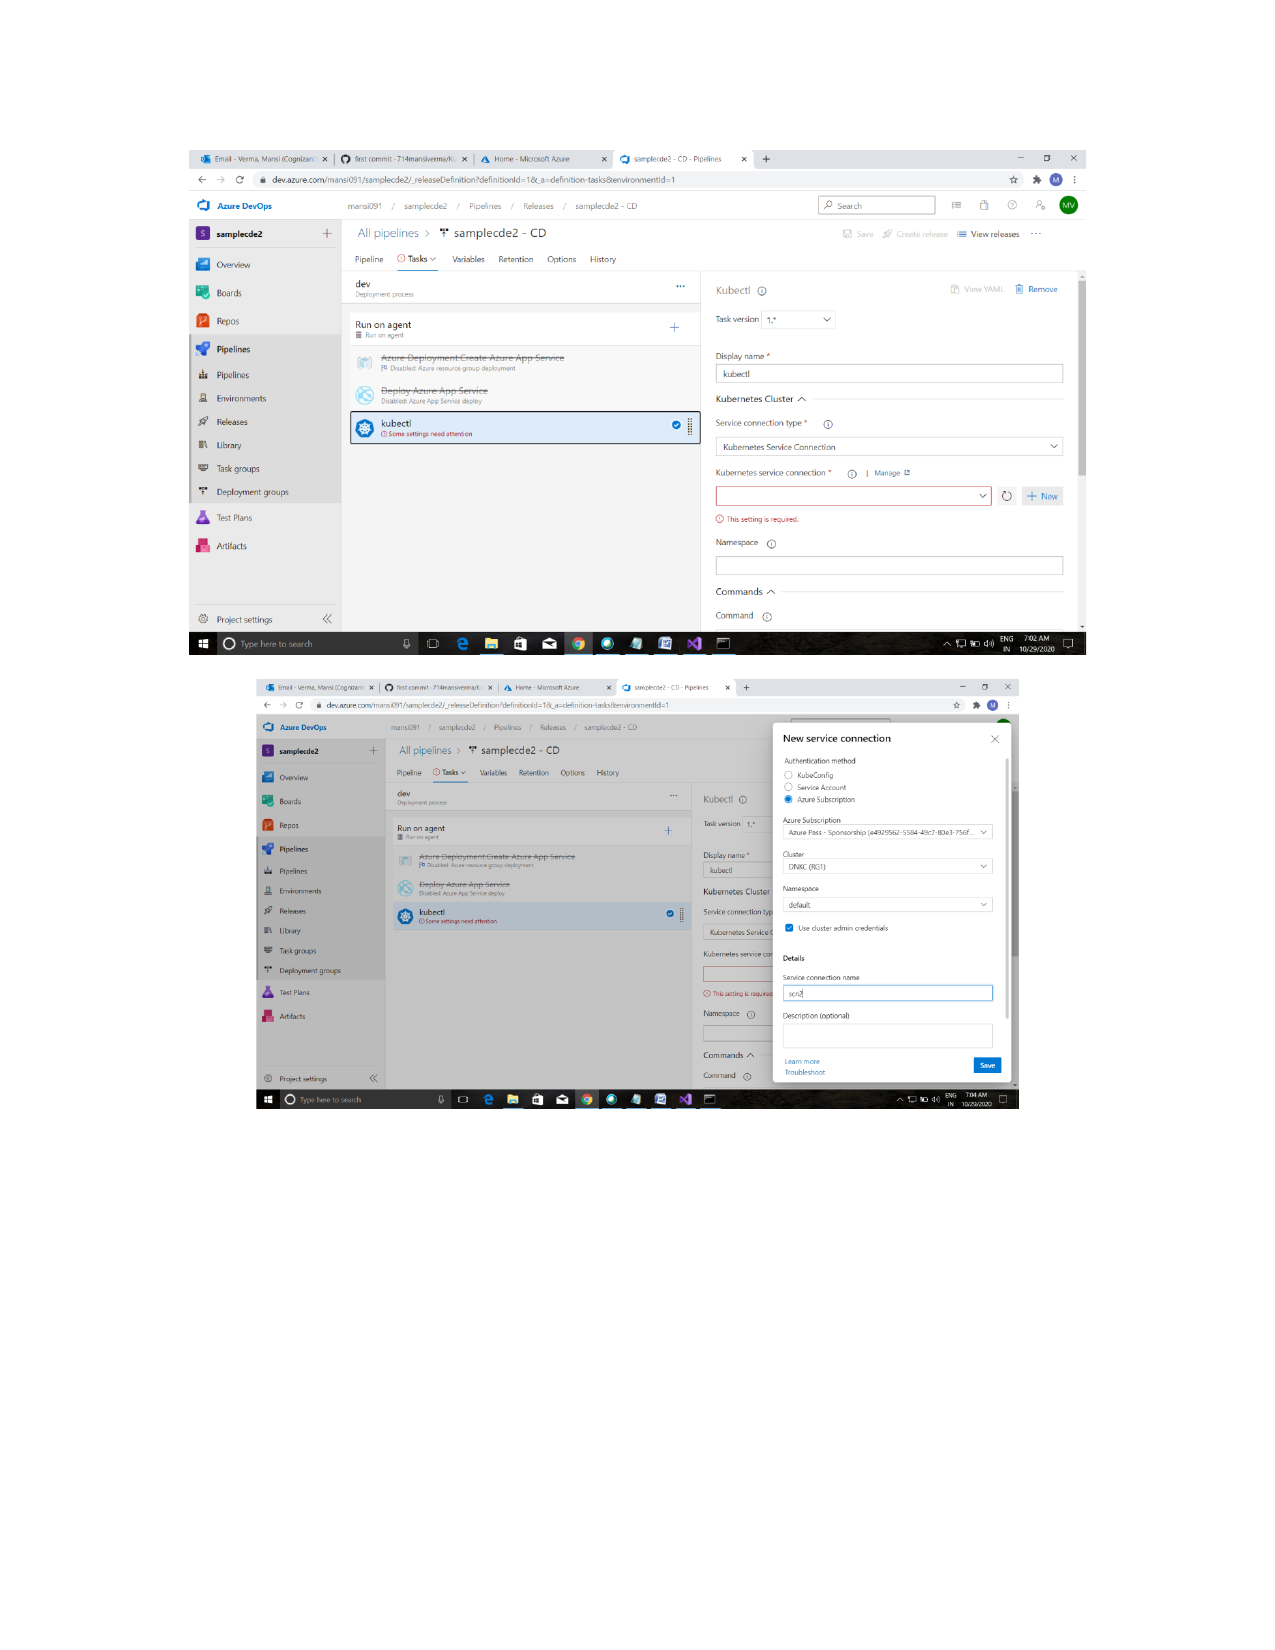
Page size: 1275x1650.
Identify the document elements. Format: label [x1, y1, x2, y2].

picture [189, 150, 1087, 655]
picture [256, 679, 1019, 1109]
